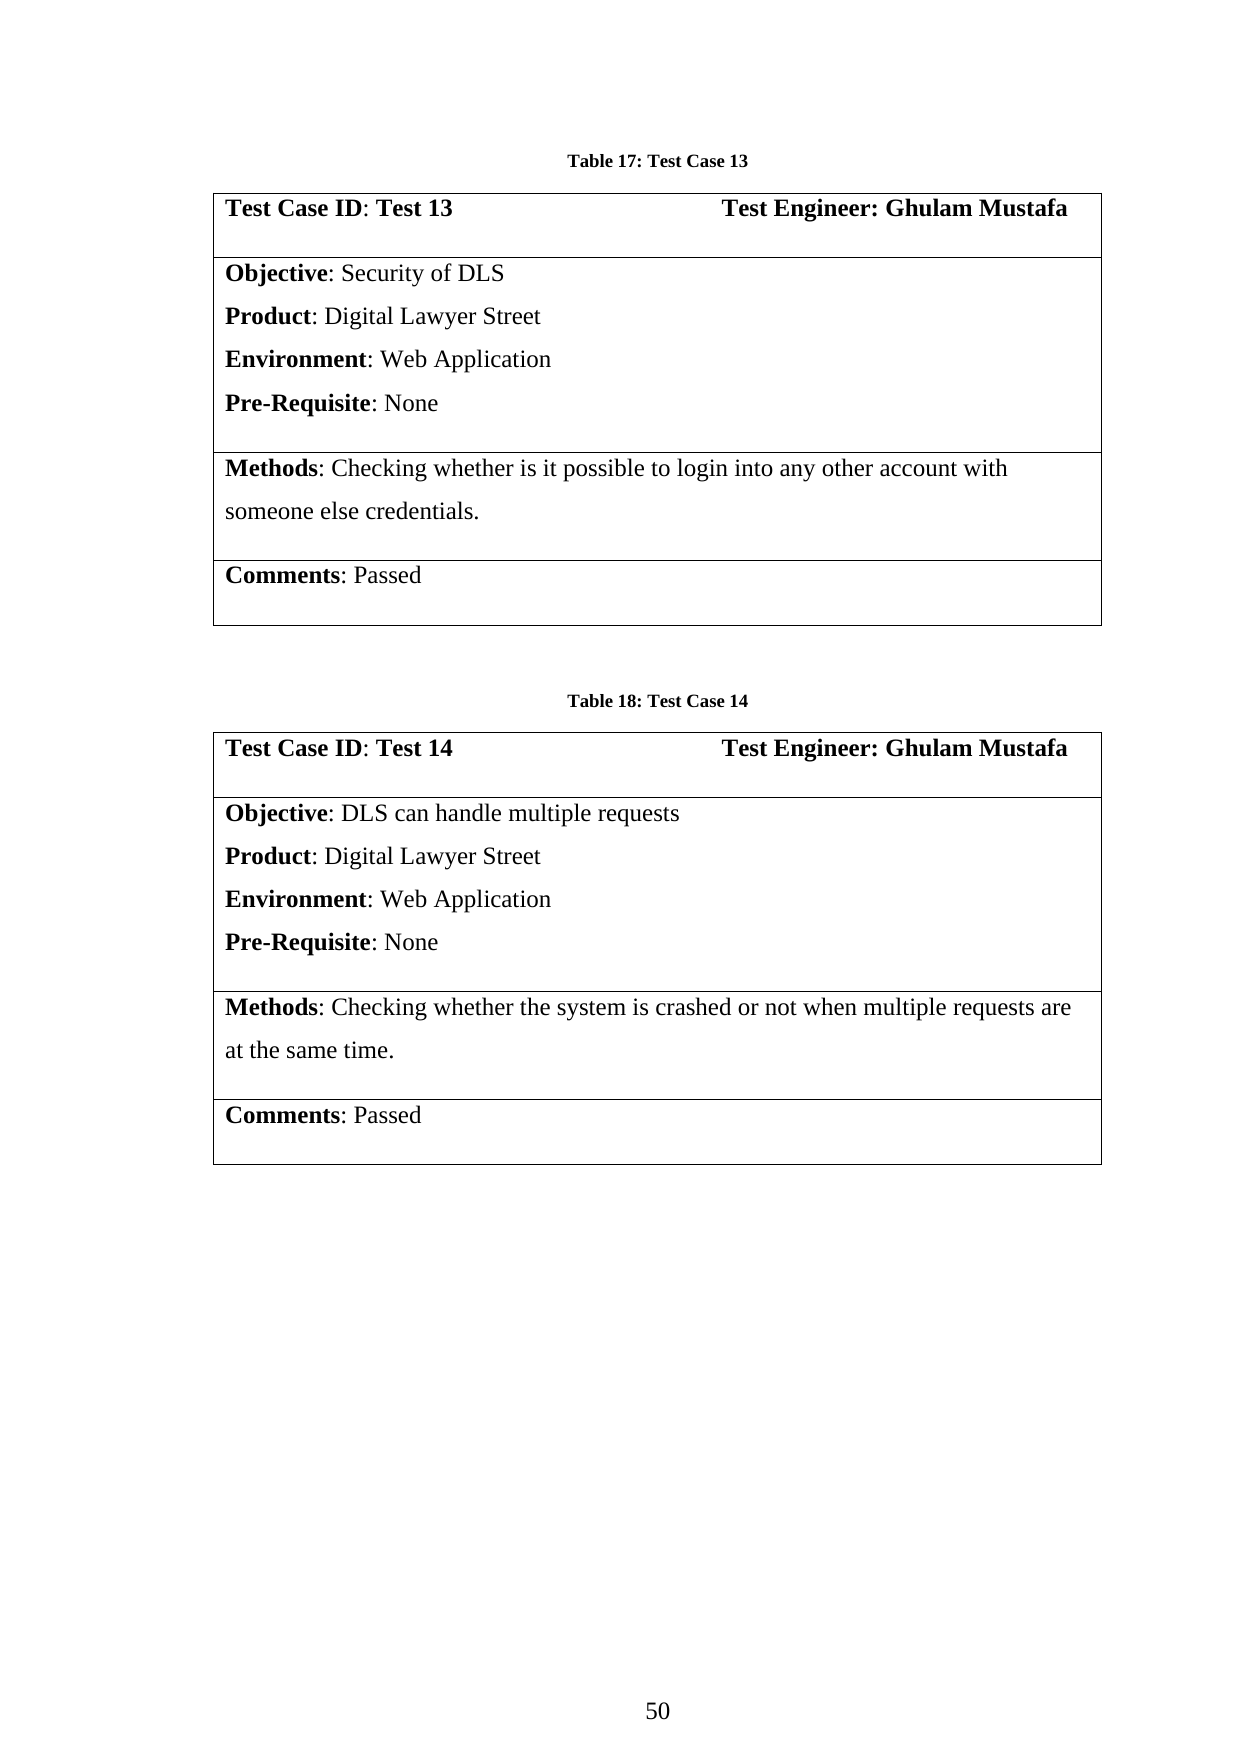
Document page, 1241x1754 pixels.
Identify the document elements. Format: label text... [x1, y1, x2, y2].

table_header Test Case ID: Test 14 Test Engineer: Ghulam Mustafa [214, 733, 1101, 797]
table_cell Comments: Passed [214, 561, 1101, 624]
text Table 18: Test Case 14 [225, 689, 1090, 711]
table_cell Methods: Checking whether is it possible to login into any other account with someone else credentials. [214, 453, 1101, 559]
table_cell Comments: Passed [214, 1100, 1101, 1164]
table_cell Objective: DLS can handle multiple requests Product: Digital Lawyer Street Environment: Web Application Pre-Requisite: None [214, 798, 1101, 991]
table_header Test Case ID: Test 13 Test Engineer: Ghulam Mustafa [214, 194, 1101, 257]
table_cell Methods: Checking whether the system is crashed or not when multiple requests are at the same time. [214, 992, 1101, 1099]
text Table 17: Test Case 13 [225, 150, 1090, 172]
table_cell Objective: Security of DLS Product: Digital Lawyer Street Environment: Web Application Pre-Requisite: None [214, 258, 1101, 452]
